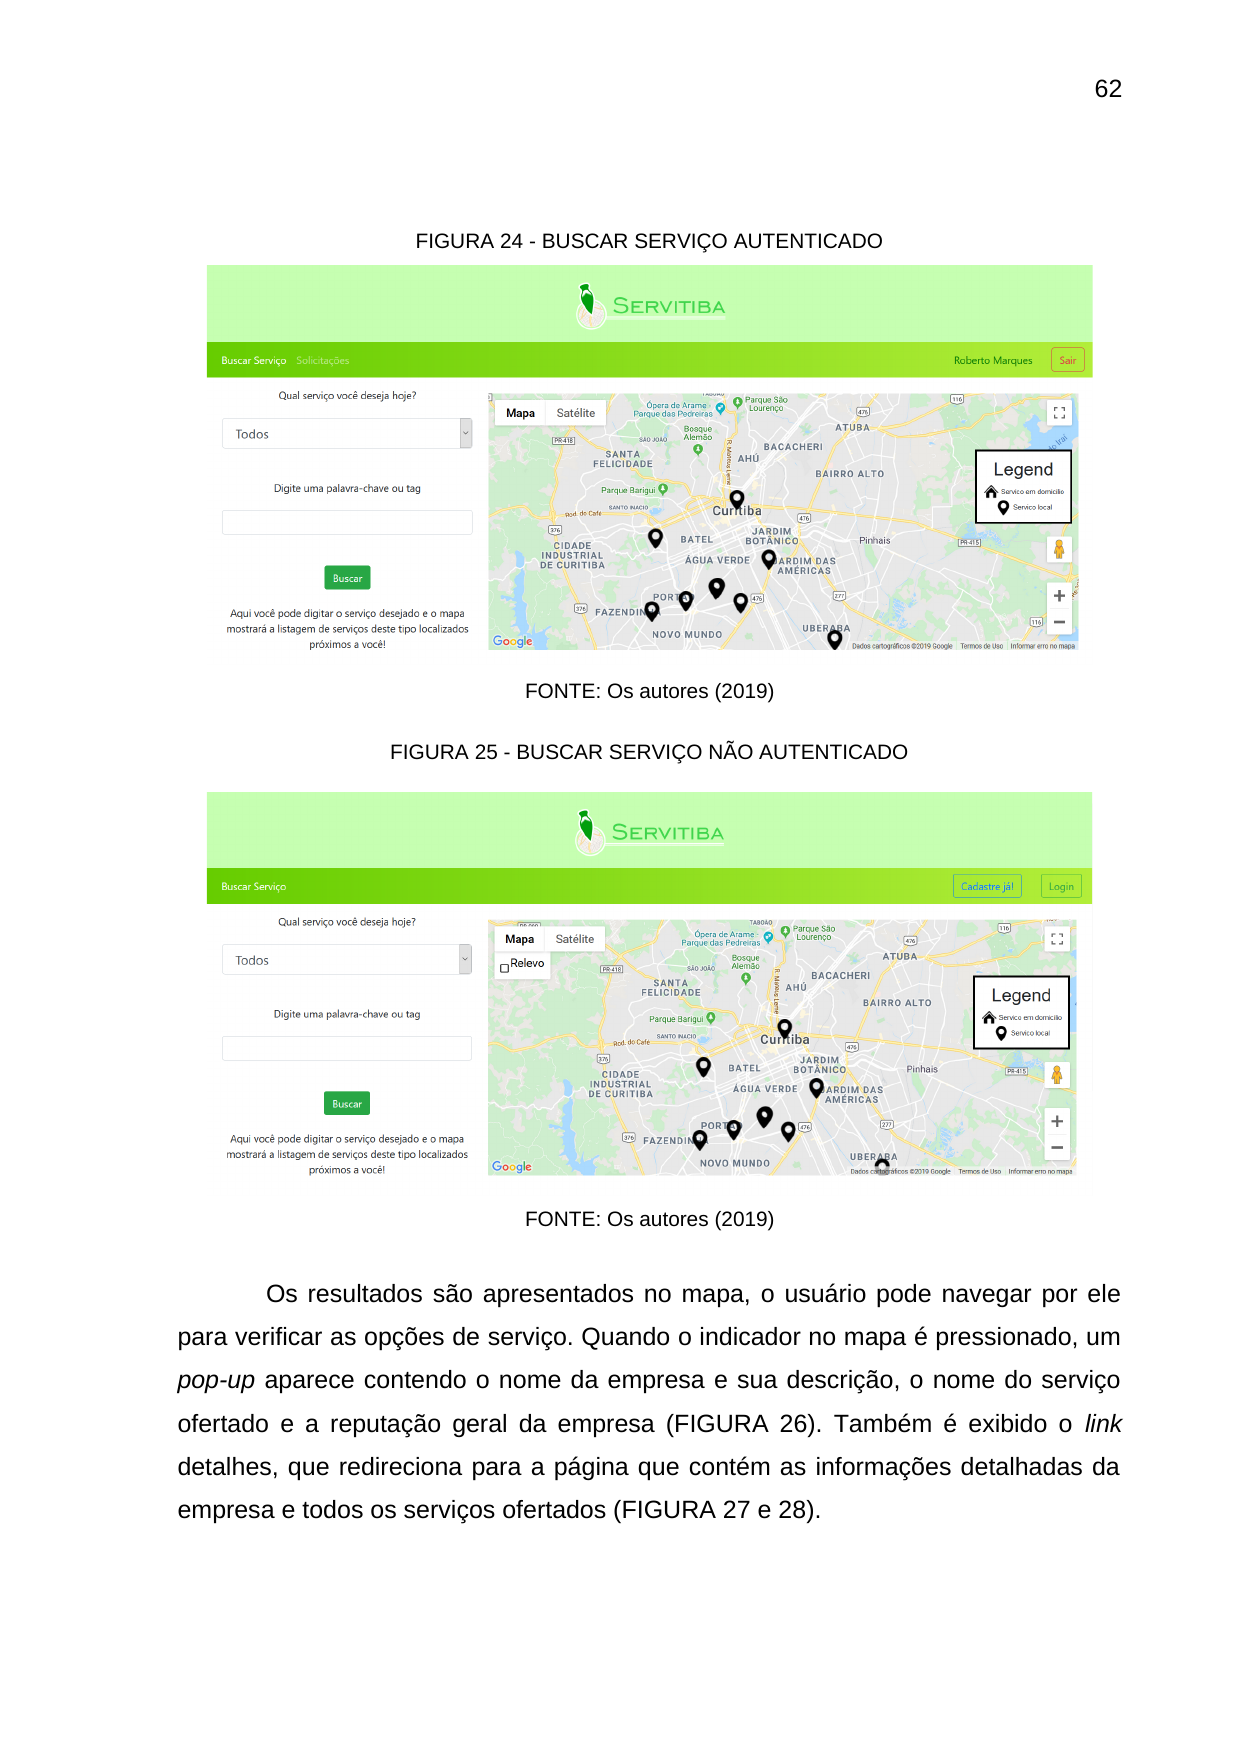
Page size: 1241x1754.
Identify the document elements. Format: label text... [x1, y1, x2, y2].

text Os resultados são apresentados no mapa, o usuário pode navegar por ele para verificar as opções de serviço. Quando o indicador no mapa é pressionado, um pop-up aparece contendo o nome da empresa e sua descrição, o nome do serviço ofertado e a reputação geral da empresa (FIGURA 26). Também é exibido o link detalhes, que redireciona para a página que contém as informações detalhadas da empresa e todos os serviços ofertados (FIGURA 27 e 28). [177, 1279, 1122, 1523]
picture [206, 265, 1093, 665]
picture [206, 792, 1093, 1196]
